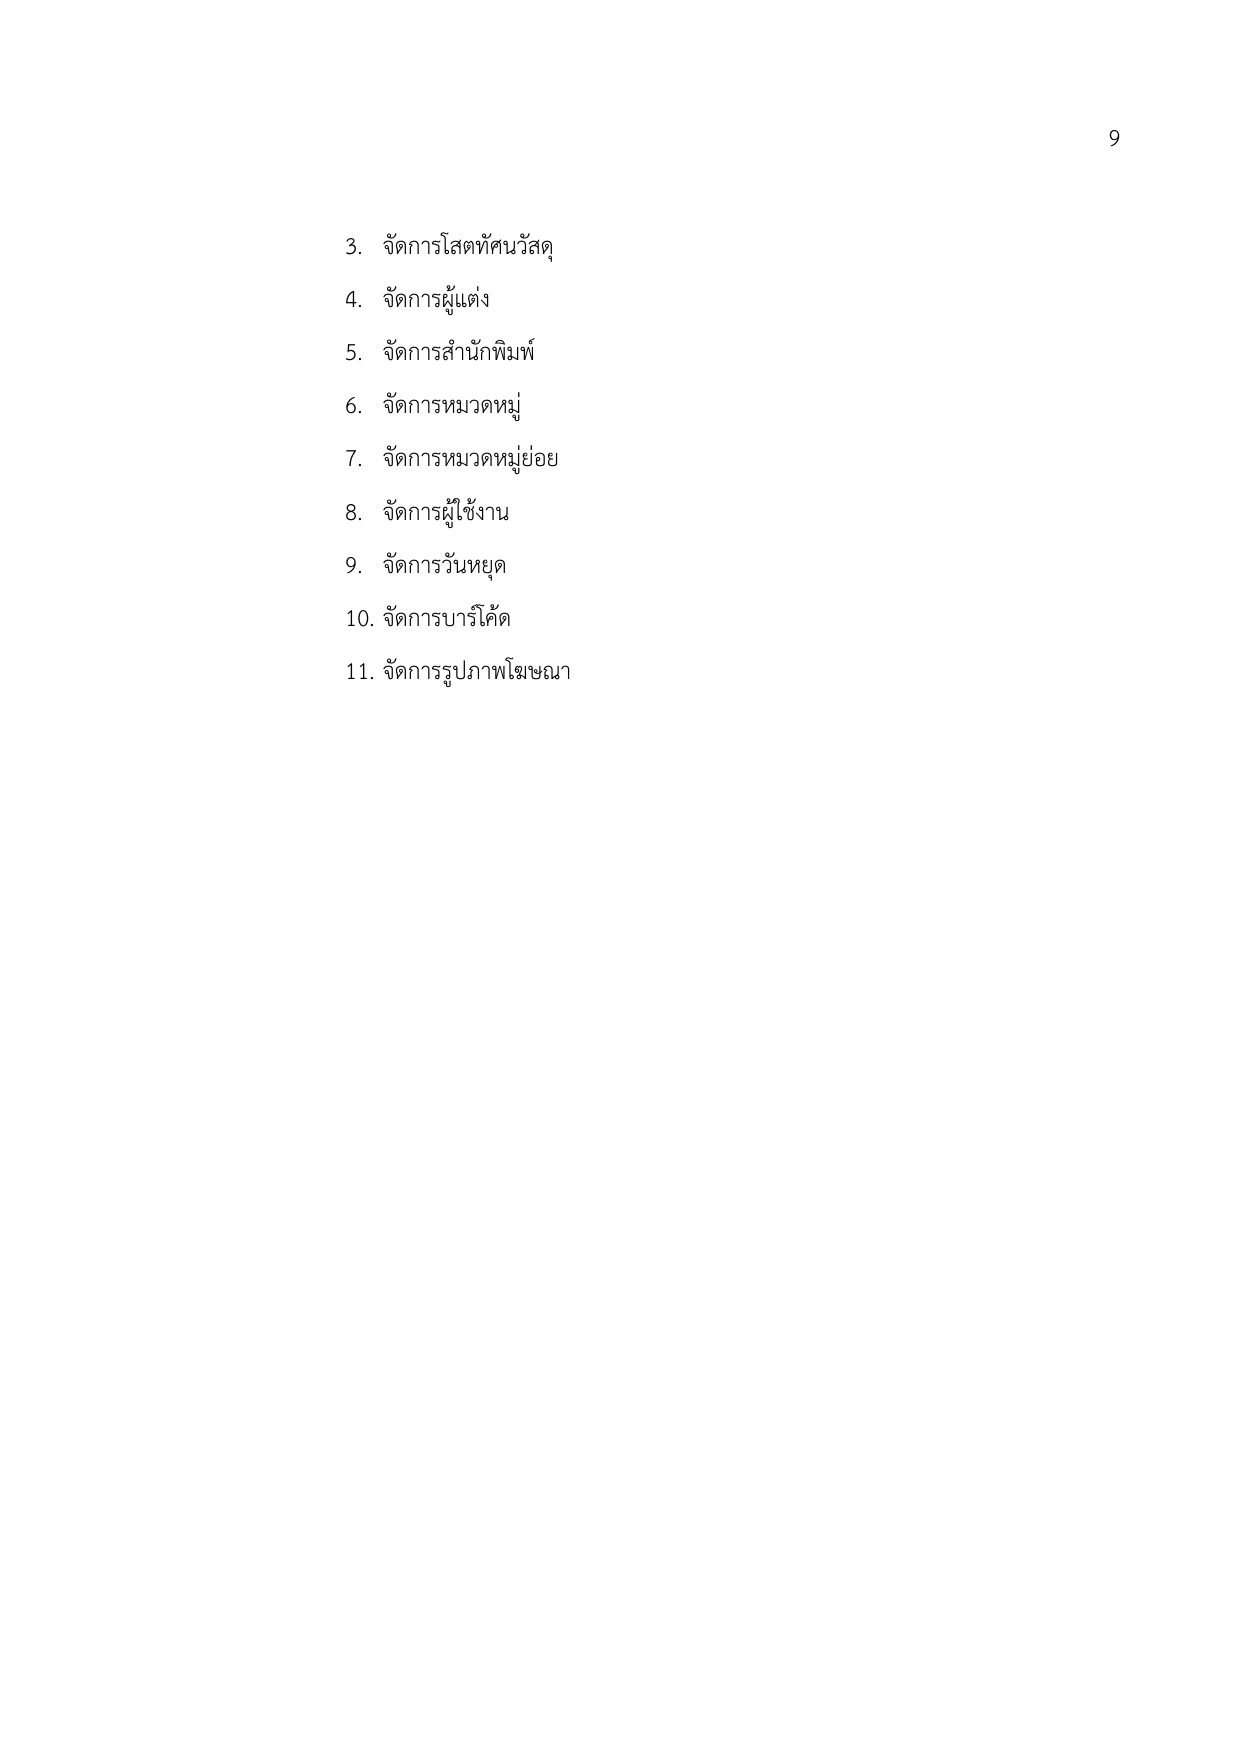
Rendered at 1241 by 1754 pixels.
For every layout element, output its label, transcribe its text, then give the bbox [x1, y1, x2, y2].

list จัดการหมวดหมู่ [345, 384, 1120, 422]
list จัดการผู้แต่ง [345, 278, 1120, 316]
list จัดการโสตทัศนวัสดุ [345, 225, 1120, 263]
list จัดการวันหยุด [345, 544, 1120, 581]
list จัดการสำนักพิมพ์ [345, 331, 1120, 369]
list จัดการผู้ใช้งาน [345, 491, 1120, 528]
list จัดการหมวดหมู่ย่อย [345, 437, 1120, 475]
list จัดการรูปภาพโฆษณา [345, 650, 1120, 688]
list จัดการบาร์โค้ด [345, 597, 1120, 634]
